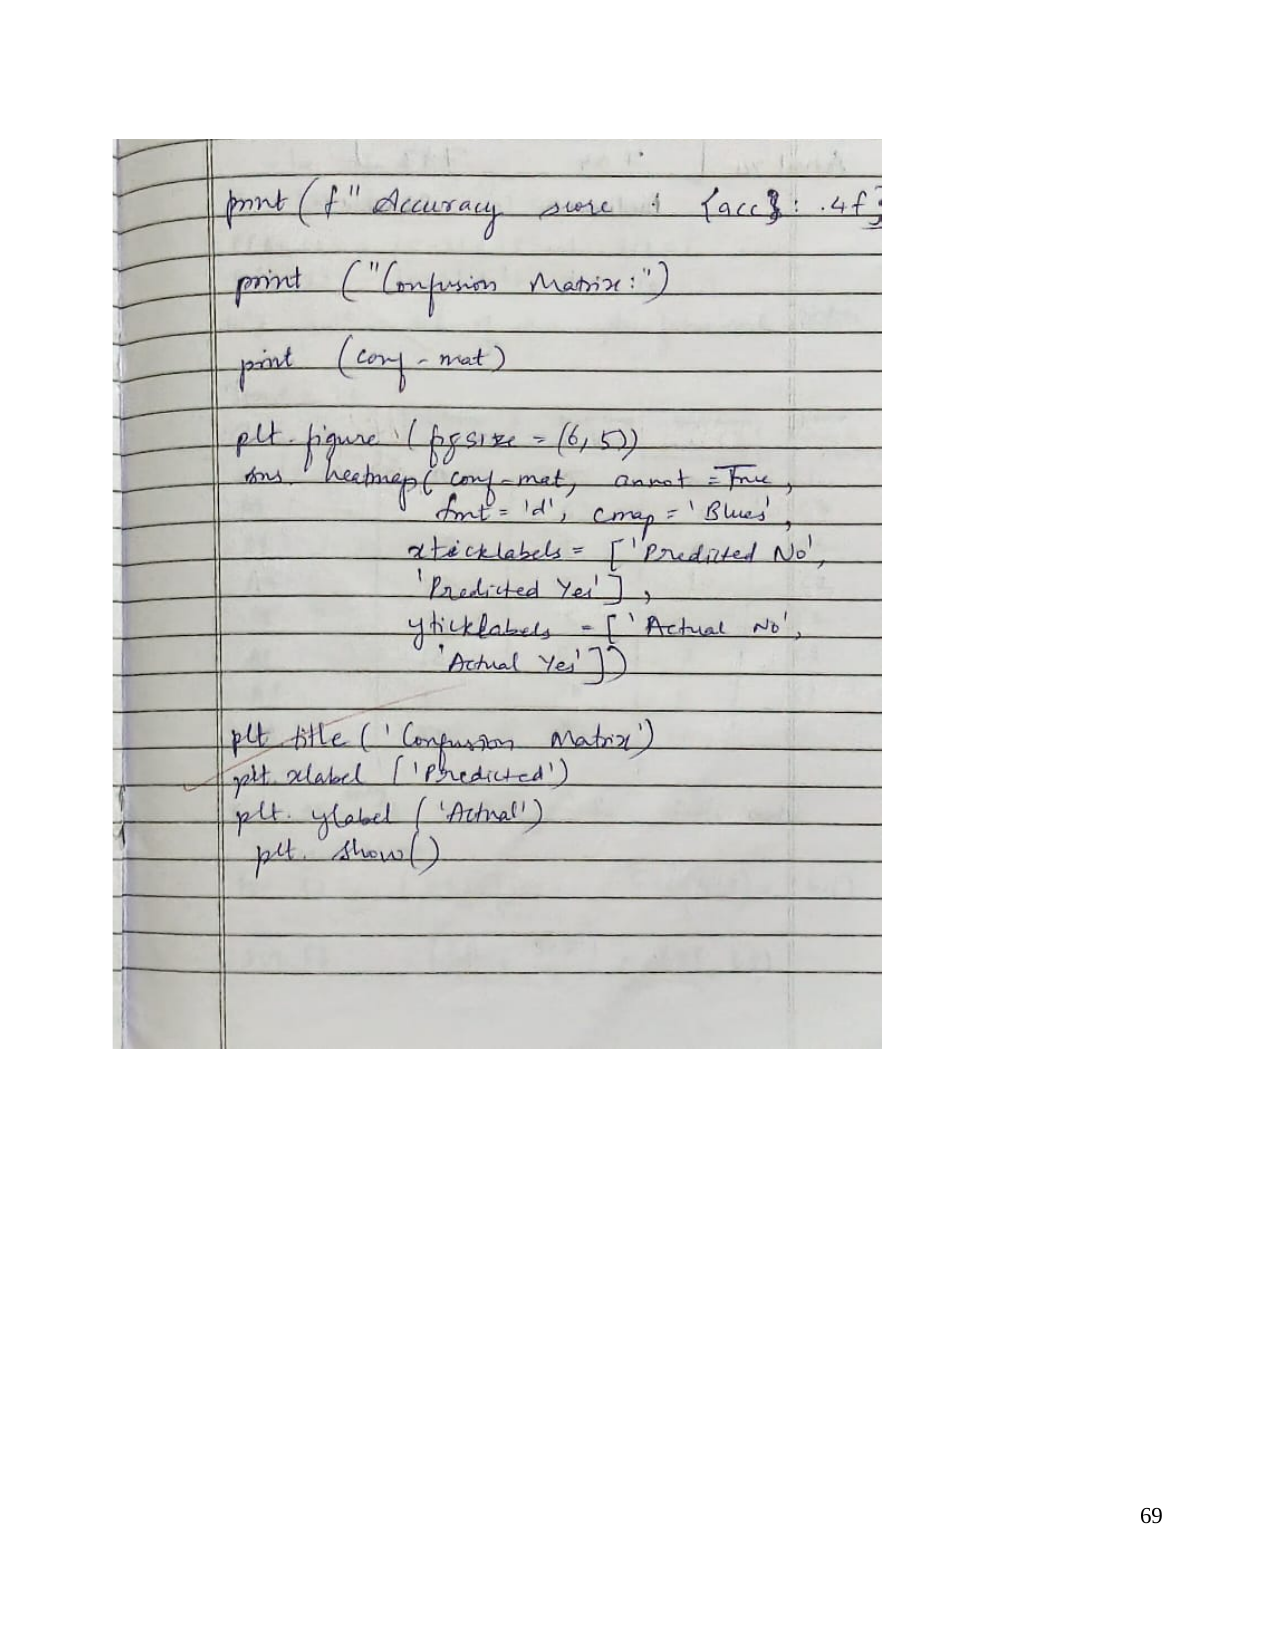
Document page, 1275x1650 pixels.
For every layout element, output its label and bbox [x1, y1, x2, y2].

picture [112, 139, 882, 1049]
